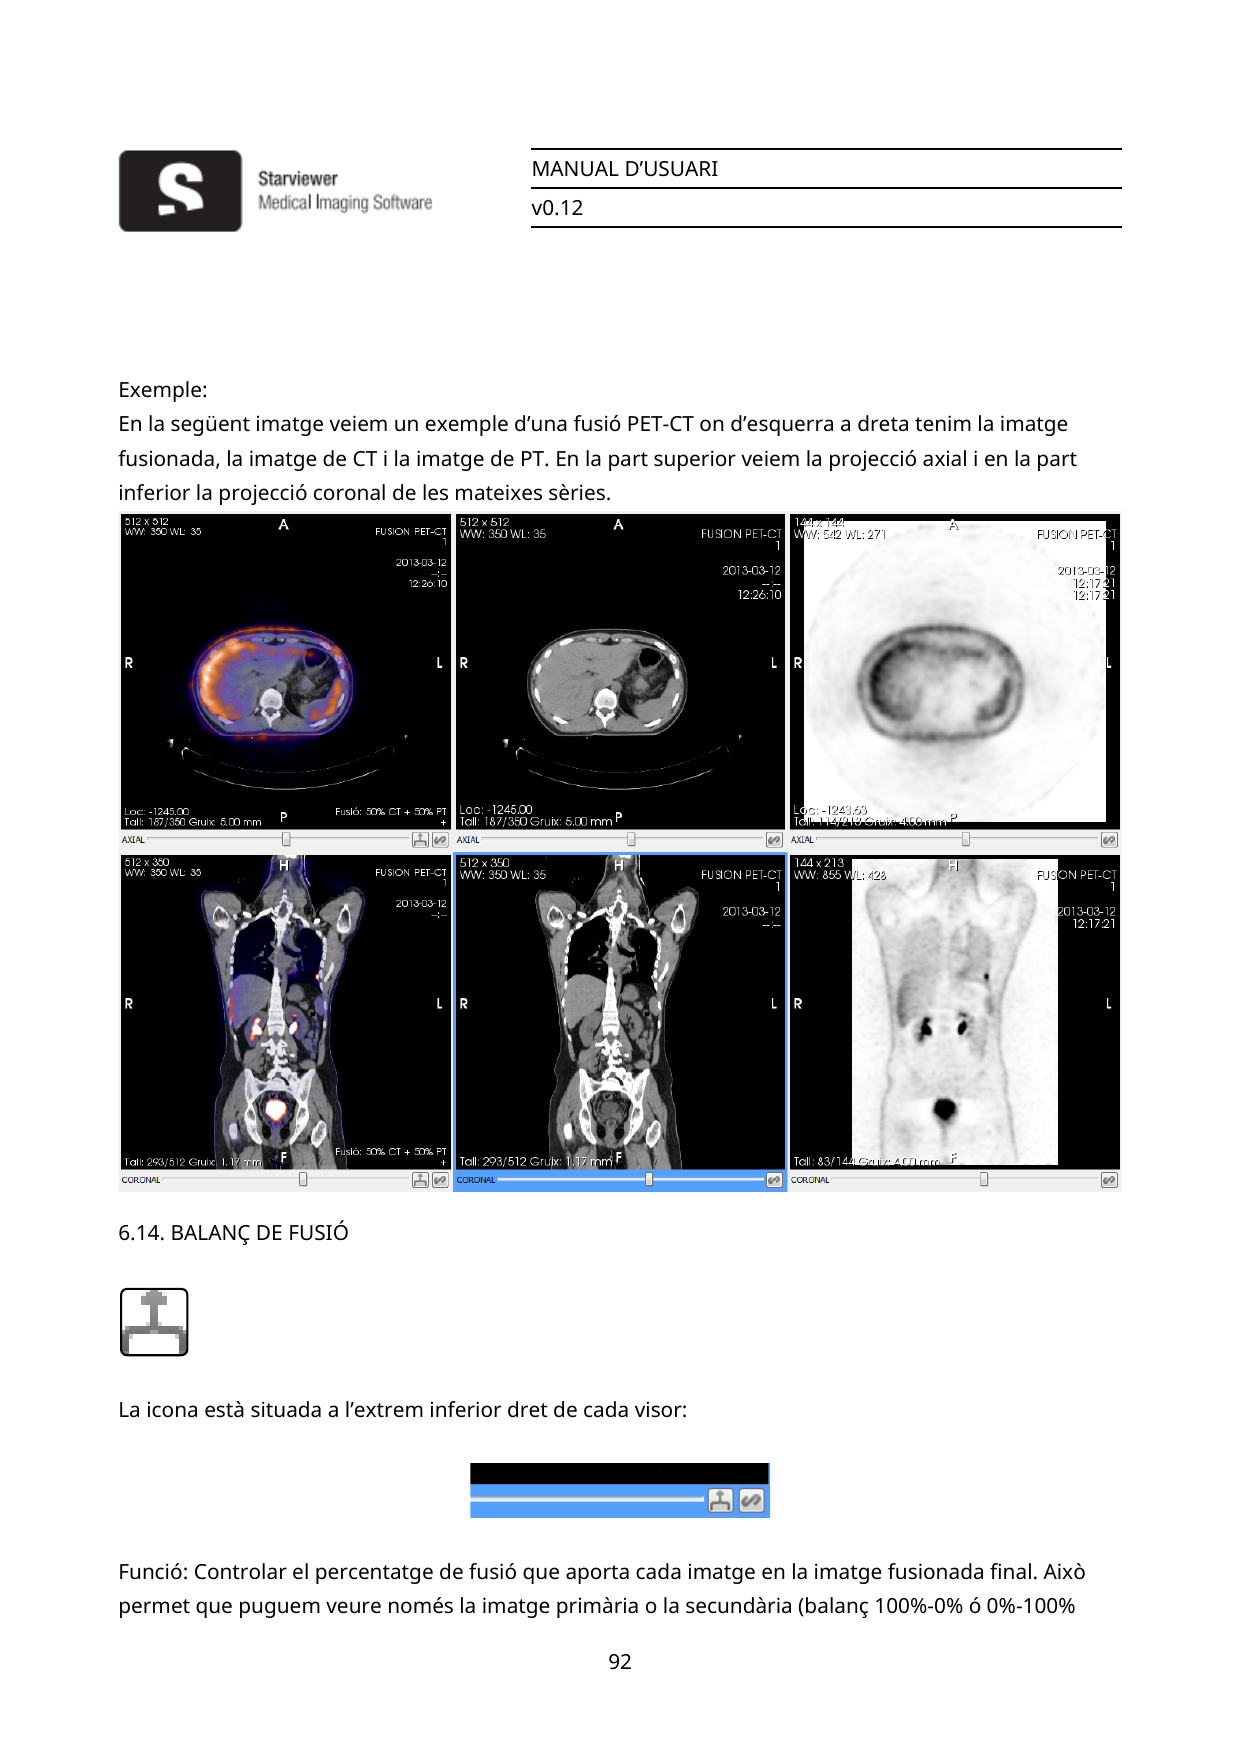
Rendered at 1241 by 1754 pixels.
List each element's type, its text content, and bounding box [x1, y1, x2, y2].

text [118, 1557, 1122, 1619]
picture [118, 511, 1122, 1192]
subtitle Balanç de fusió [118, 1218, 1122, 1246]
picture [123, 1290, 186, 1354]
picture [470, 1463, 771, 1518]
text En la següent imatge veiem un exemple d’una fusió PET-CT on d’esquerra a dreta tenim la imatge fusionada, la imatge de CT i la imatge de PT. En la part superior veiem la projecció axial i en la part inferior la projecció coronal de les mateixes sèries. [118, 409, 1122, 506]
text Exemple: [118, 376, 1122, 404]
text La icona està situada a l’extrem inferior dret de cada visor: [118, 1395, 1122, 1423]
